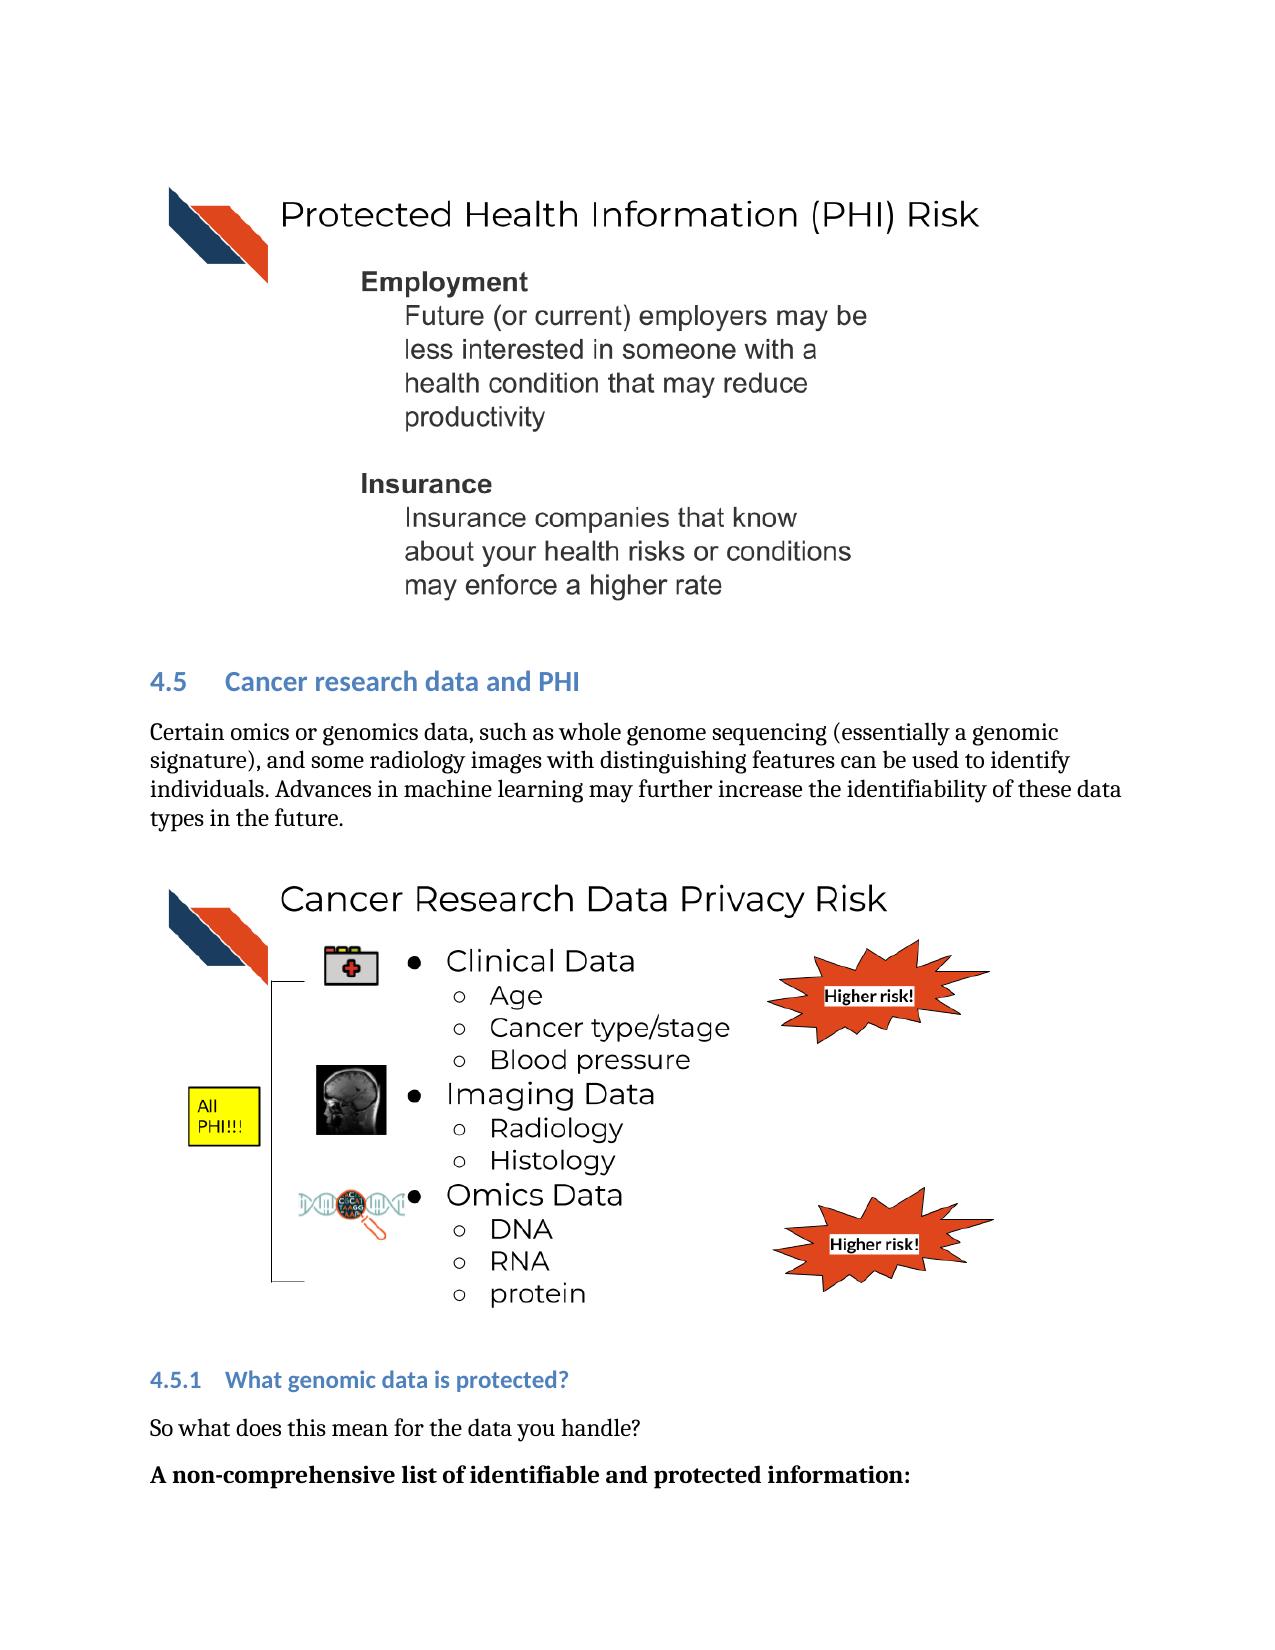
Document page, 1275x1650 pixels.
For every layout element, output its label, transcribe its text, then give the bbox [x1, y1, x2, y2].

text Certain omics or genomics data, such as whole genome sequencing (essentially a genomic signature), and some radiology images with distinguishing features can be used to identify individuals. Advances in machine learning may further increase the identifiability of these data types in the future. [150, 717, 1125, 832]
text So what does this mean for the data you handle? [150, 1413, 1125, 1442]
picture [168, 150, 1044, 643]
text A non-comprehensive list of identifiable and protected information: [150, 1461, 1125, 1490]
subtitle 4.5.1 What genomic data is protected? [150, 1364, 1125, 1395]
subtitle 4.5 Cancer research data and PHI [150, 663, 1125, 699]
picture [168, 851, 1044, 1344]
